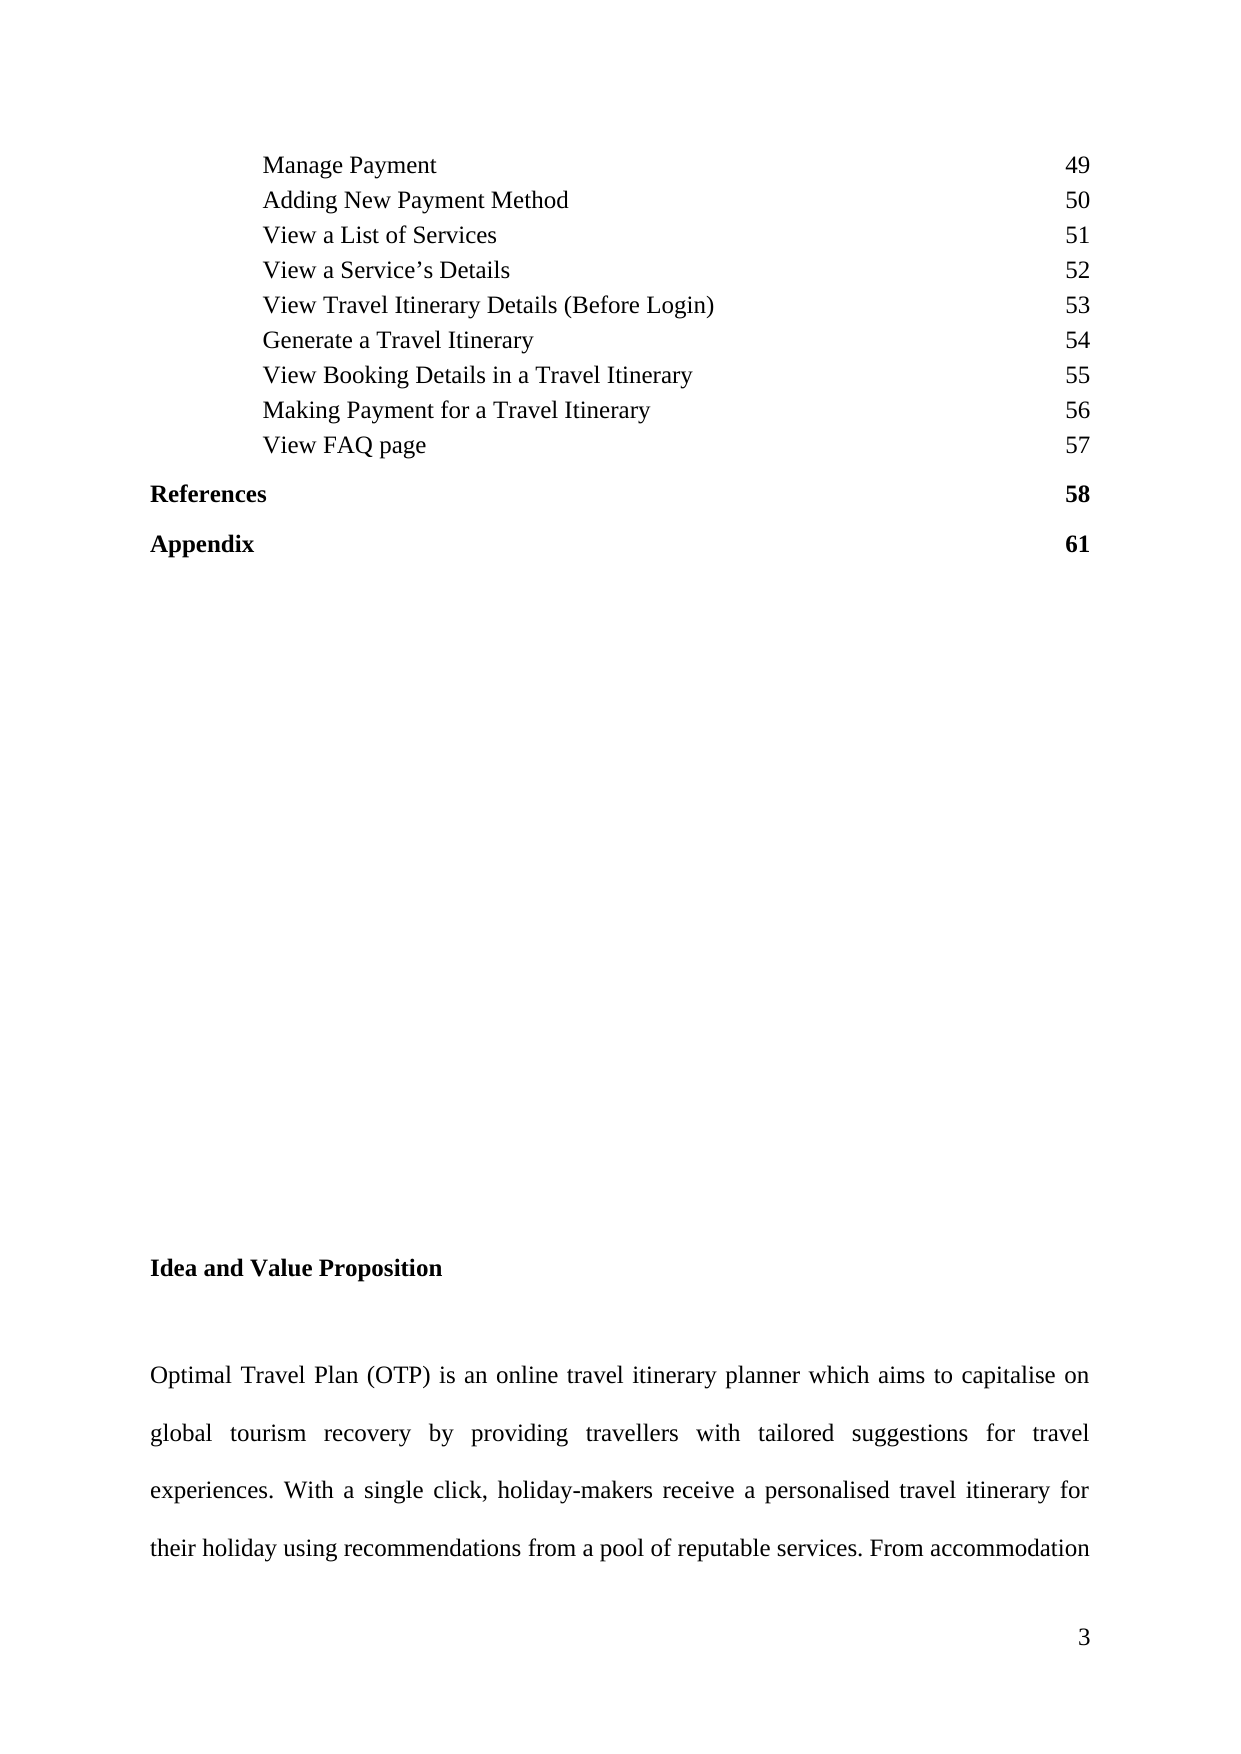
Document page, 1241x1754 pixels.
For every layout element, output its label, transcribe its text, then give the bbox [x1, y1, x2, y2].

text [150, 1360, 1090, 1562]
subtitle Idea and Value Proposition [150, 1253, 1090, 1282]
